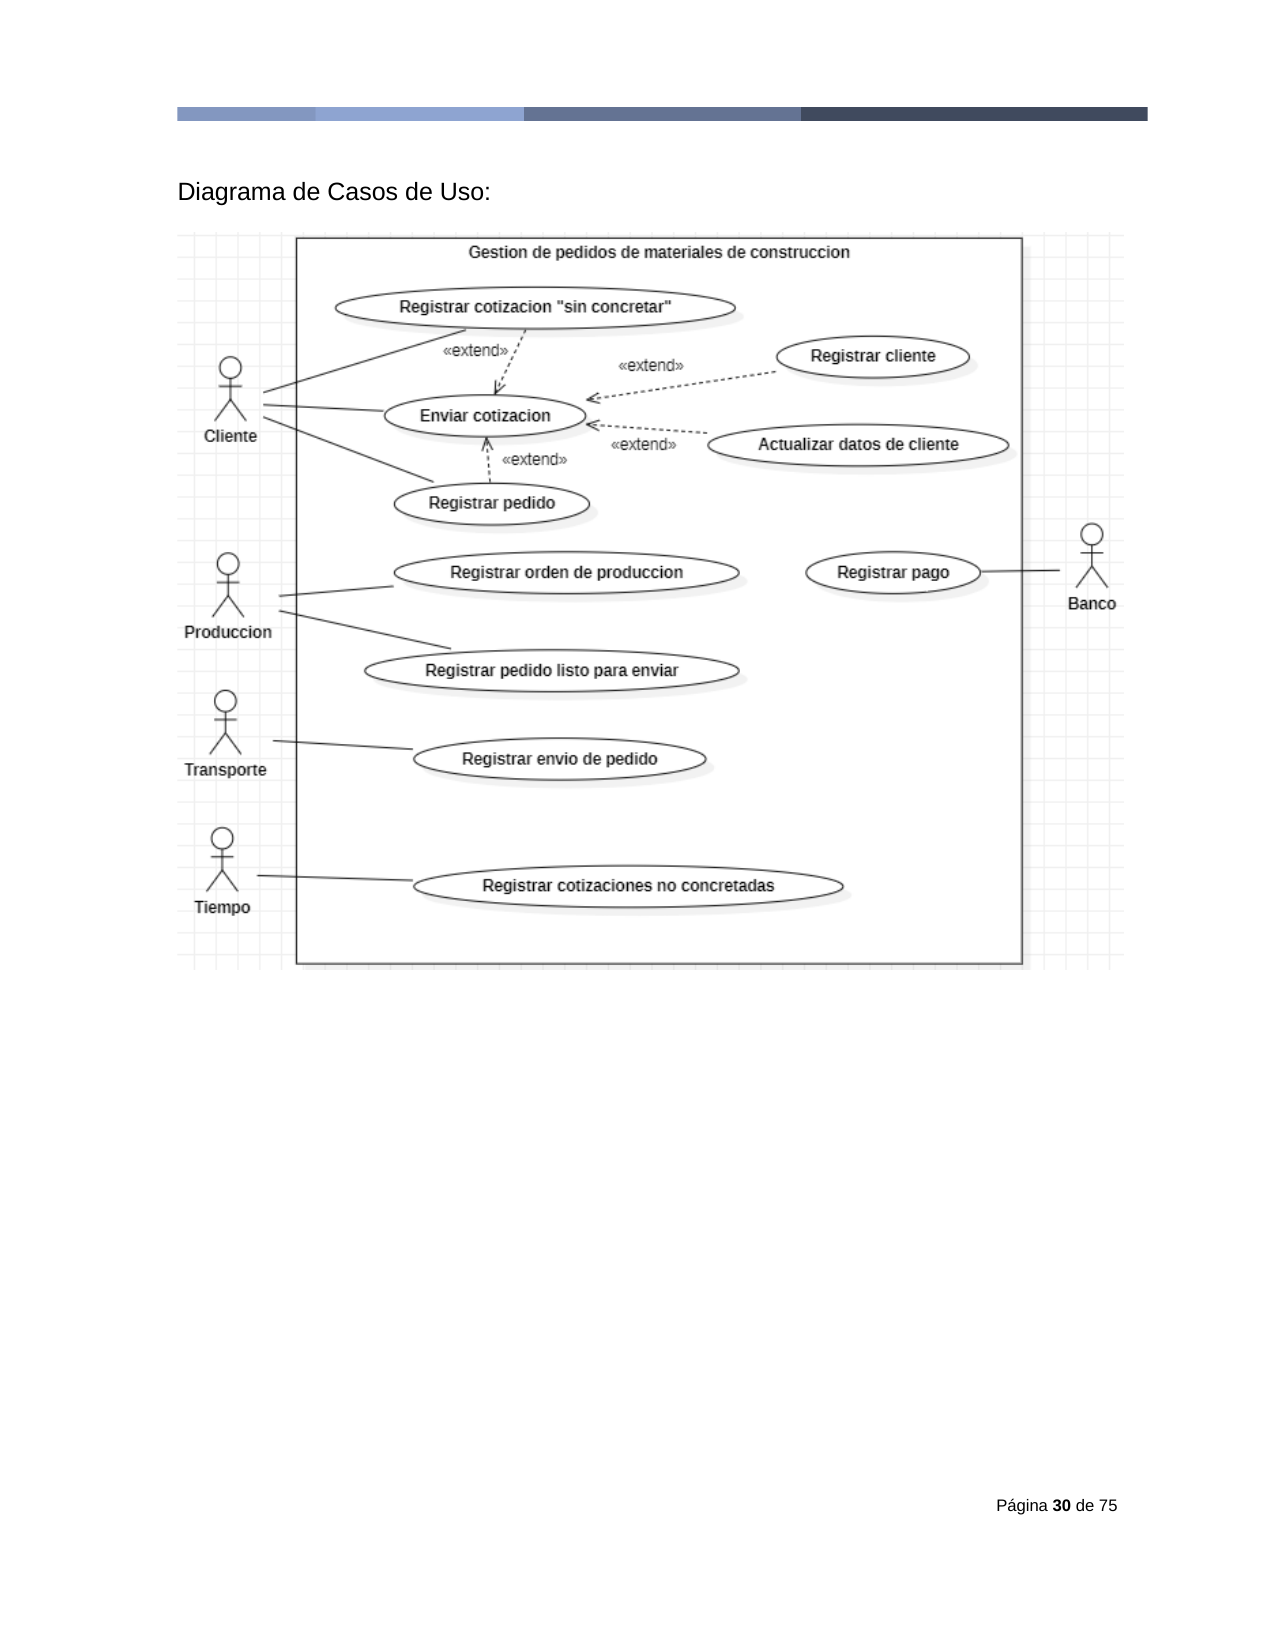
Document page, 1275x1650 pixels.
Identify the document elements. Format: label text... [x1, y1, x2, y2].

picture [177, 232, 1124, 970]
text Diagrama de Casos de Uso: [177, 177, 1127, 206]
